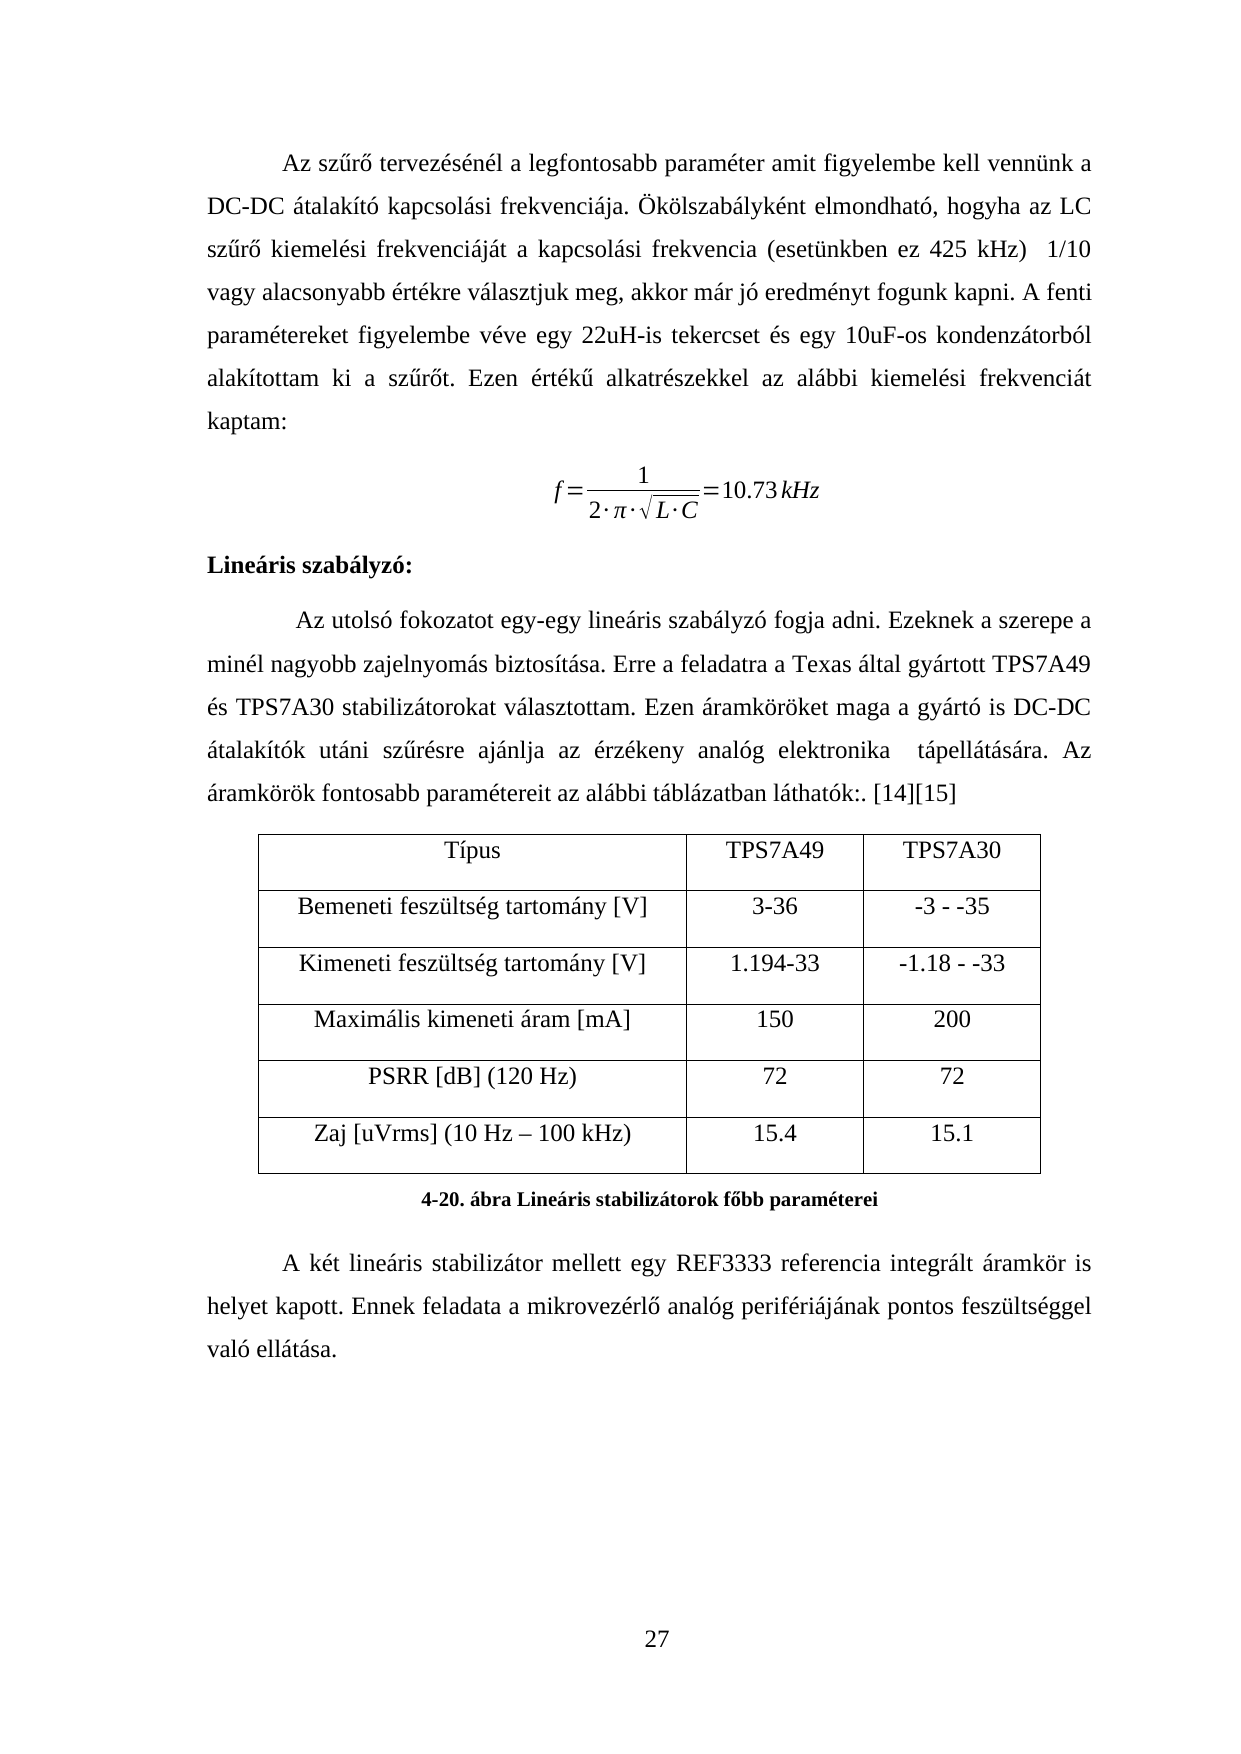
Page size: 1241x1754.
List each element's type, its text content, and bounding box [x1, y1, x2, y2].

table_header TPS7A49 [687, 835, 863, 890]
table_cell Bemeneti feszültség tartomány [V] [259, 891, 686, 947]
table_cell 150 [687, 1005, 863, 1060]
text A két lineáris stabilizátor mellett egy REF3333 referencia integrált áramkör is helyet kapott. Ennek feladata a mikrovezérlő analóg perifériájának pontos feszültséggel való ellátása. [207, 1248, 1092, 1363]
table_cell 1.194-33 [687, 948, 863, 1003]
text Lineáris szabályzó: [207, 550, 1092, 579]
table_cell -3 - -35 [864, 891, 1040, 947]
table_cell 3-36 [687, 891, 863, 947]
text Az utolsó fokozatot egy-egy lineáris szabályzó fogja adni. Ezeknek a szerepe a minél nagyobb zajelnyomás biztosítása. Erre a feladatra a Texas által gyártott TPS7A49 és TPS7A30 stabilizátorokat választottam. Ezen áramköröket maga a gyártó is DC-DC átalakítók utáni szűrésre ajánlja az érzékeny analóg elektronika tápellátására. Az áramkörök fontosabb paramétereit az alábbi táblázatban láthatók:. [14][15] [207, 606, 1092, 807]
table_cell Zaj [uVrms] (10 Hz – 100 kHz) [259, 1118, 686, 1173]
table_header TPS7A30 [864, 835, 1040, 890]
table_cell 72 [687, 1061, 863, 1117]
table_cell 200 [864, 1005, 1040, 1060]
table_cell Kimeneti feszültség tartomány [V] [259, 948, 686, 1003]
table_cell 72 [864, 1061, 1040, 1117]
table_cell 15.4 [687, 1118, 863, 1173]
table_cell Maximális kimeneti áram [mA] [259, 1005, 686, 1060]
table_cell PSRR [dB] (120 Hz) [259, 1061, 686, 1117]
table_cell 15.1 [864, 1118, 1040, 1173]
table_header Típus [259, 835, 686, 890]
table_cell -1.18 - -33 [864, 948, 1040, 1003]
text Az szűrő tervezésénél a legfontosabb paraméter amit figyelembe kell vennünk a DC-DC átalakító kapcsolási frekvenciája. Ökölszabályként elmondható, hogyha az LC szűrő kiemelési frekvenciáját a kapcsolási frekvencia (esetünkben ez 425 kHz) 1/10 vagy alacsonyabb értékre választjuk meg, akkor már jó eredményt fogunk kapni. A fenti paramétereket figyelembe véve egy 22uH-is tekercset és egy 10uF-os kondenzátorból alakítottam ki a szűrőt. Ezen értékű alkatrészekkel az alábbi kiemelési frekvenciát kaptam: [207, 148, 1092, 435]
